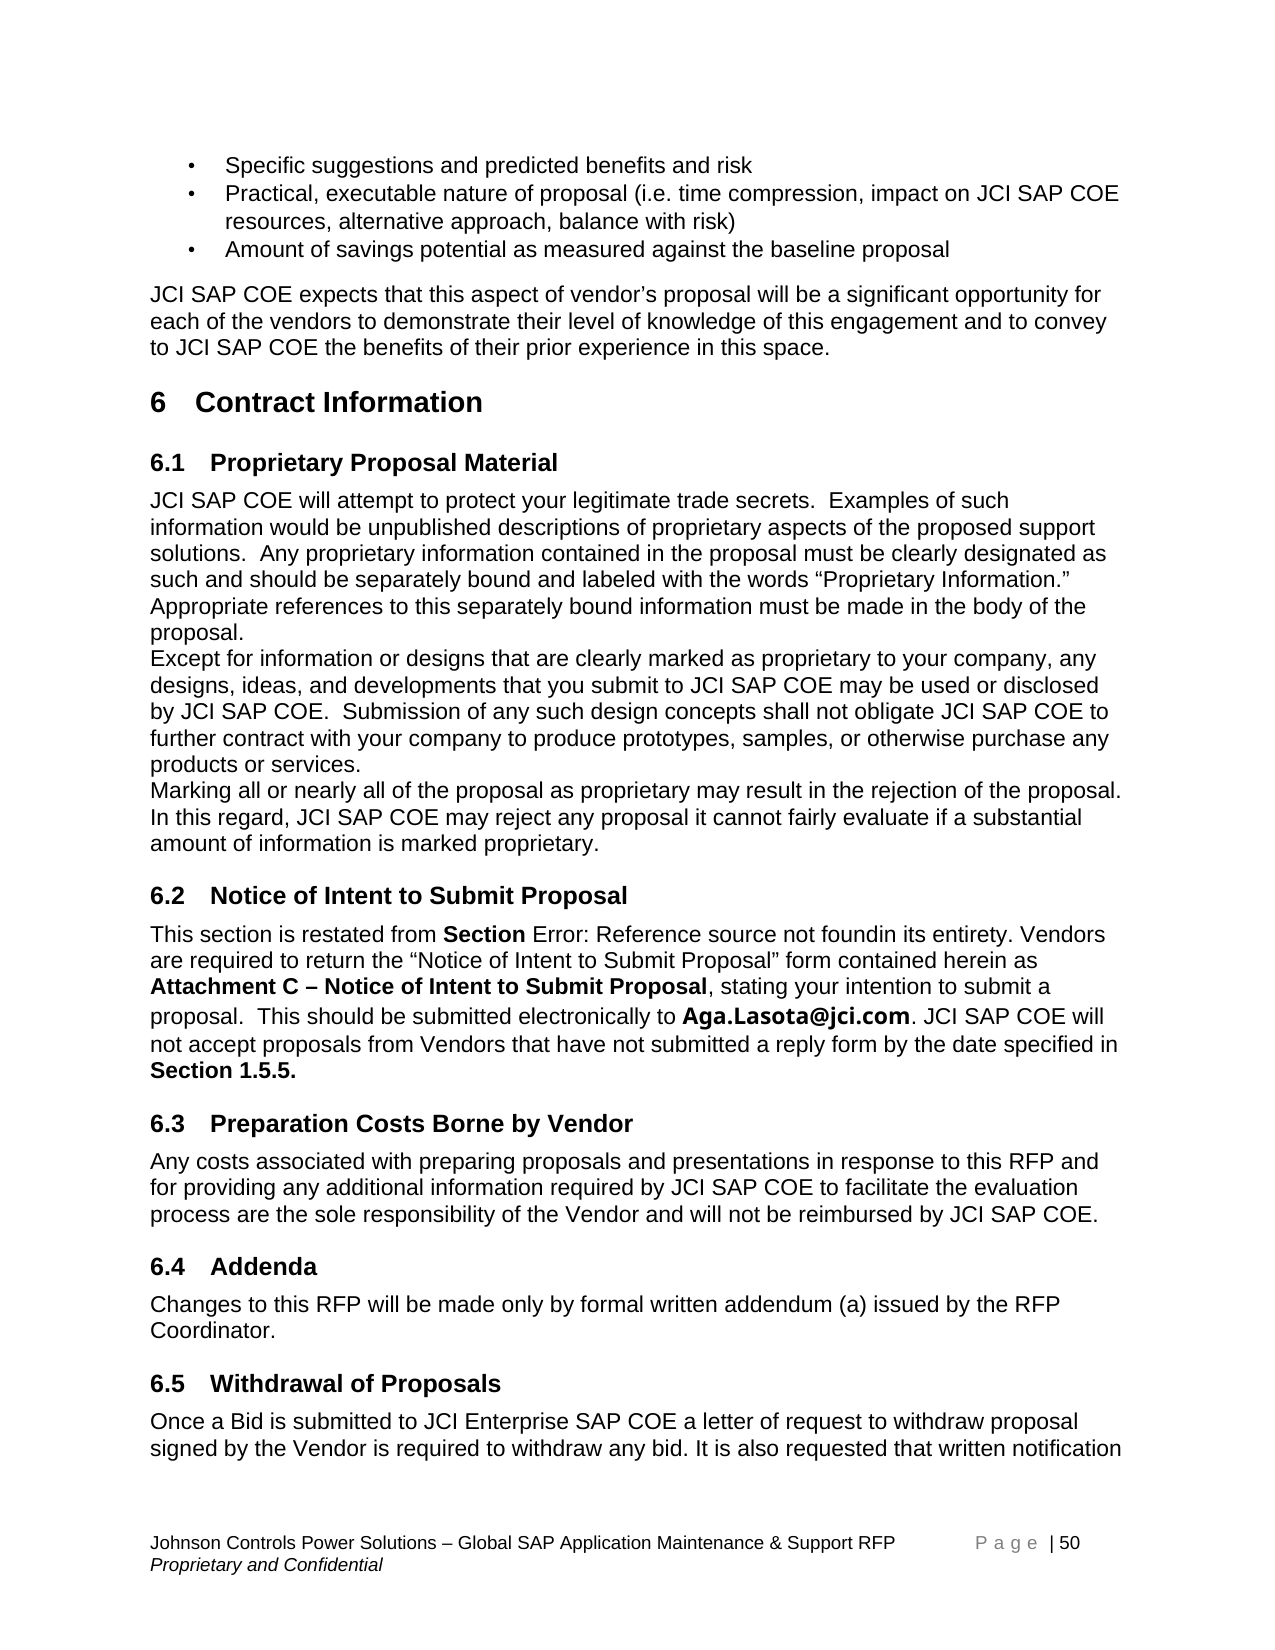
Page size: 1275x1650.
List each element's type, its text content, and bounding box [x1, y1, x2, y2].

list Practical, executable nature of proposal (i.e. time compression, impact on JCI SAP COE resources, alternative approach, balance with risk) [187, 178, 1125, 234]
list Amount of savings potential as measured against the baseline proposal [187, 234, 1125, 262]
text Except for information or designs that are clearly marked as proprietary to your company, any designs, ideas, and developments that you submit to JCI SAP COE may be used or disclosed by JCI SAP COE. Submission of any such design concepts shall not obligate JCI SAP COE to further contract with your company to produce prototypes, samples, or otherwise purchase any products or services. [150, 645, 1125, 777]
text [150, 1408, 1125, 1461]
list Specific suggestions and predicted benefits and risk [187, 150, 1125, 178]
subtitle Contract Information [150, 385, 1125, 419]
text JCI SAP COE will attempt to protect your legitimate trade secrets. Examples of such information would be unpublished descriptions of proprietary aspects of the proposed support solutions. Any proprietary information contained in the proposal must be clearly designated as such and should be separately bound and labeled with the words “Proprietary Information.” Appropriate references to this separately bound information must be made in the body of the proposal. [150, 487, 1125, 645]
subtitle Addenda [150, 1252, 1125, 1281]
subtitle Proprietary Proposal Material [150, 448, 1125, 477]
text Changes to this RFP will be made only by formal written addendum (a) issued by the RFP Coordinator. [150, 1291, 1125, 1344]
text JCI SAP COE expects that this aspect of vendor’s proposal will be a significant opportunity for each of the vendors to demonstrate their level of knowledge of this engagement and to convey to JCI SAP COE the benefits of their prior experience in this space. [150, 281, 1125, 360]
subtitle Preparation Costs Borne by Vendor [150, 1108, 1125, 1137]
text Marking all or nearly all of the proposal as proprietary may result in the rejection of the proposal. In this regard, JCI SAP COE may reject any proposal it cannot fairly evaluate if a substantial amount of information is marked proprietary. [150, 777, 1125, 856]
subtitle Withdrawal of Proposals [150, 1369, 1125, 1398]
subtitle Notice of Intent to Submit Proposal [150, 881, 1125, 910]
text Any costs associated with preparing proposals and presentations in response to this RFP and for providing any additional information required by JCI SAP COE to facilitate the evaluation process are the sole responsibility of the Vendor and will not be reimbursed by JCI SAP COE. [150, 1148, 1125, 1227]
